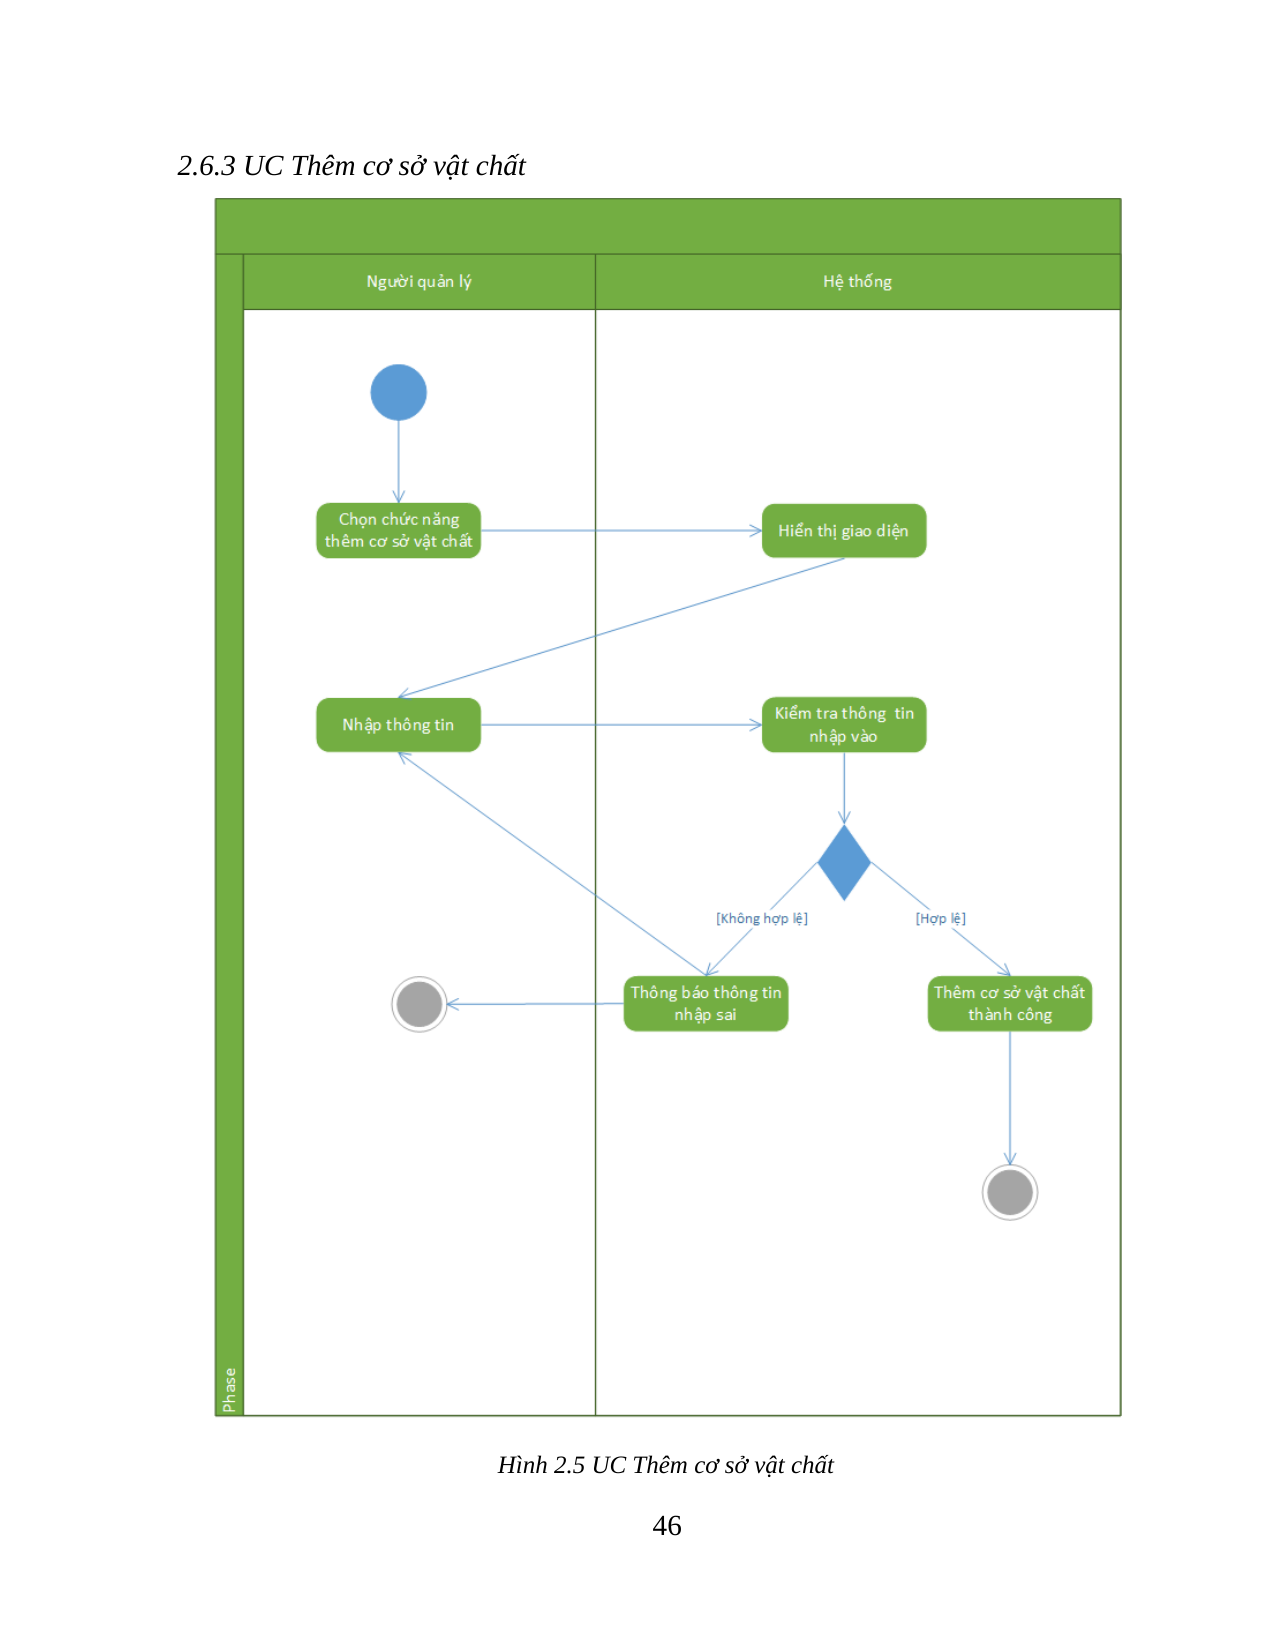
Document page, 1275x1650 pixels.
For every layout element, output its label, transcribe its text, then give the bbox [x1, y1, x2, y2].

picture [212, 198, 1122, 1423]
subtitle 2.6.3 UC Thêm cơ sở vật chất [177, 148, 1157, 181]
